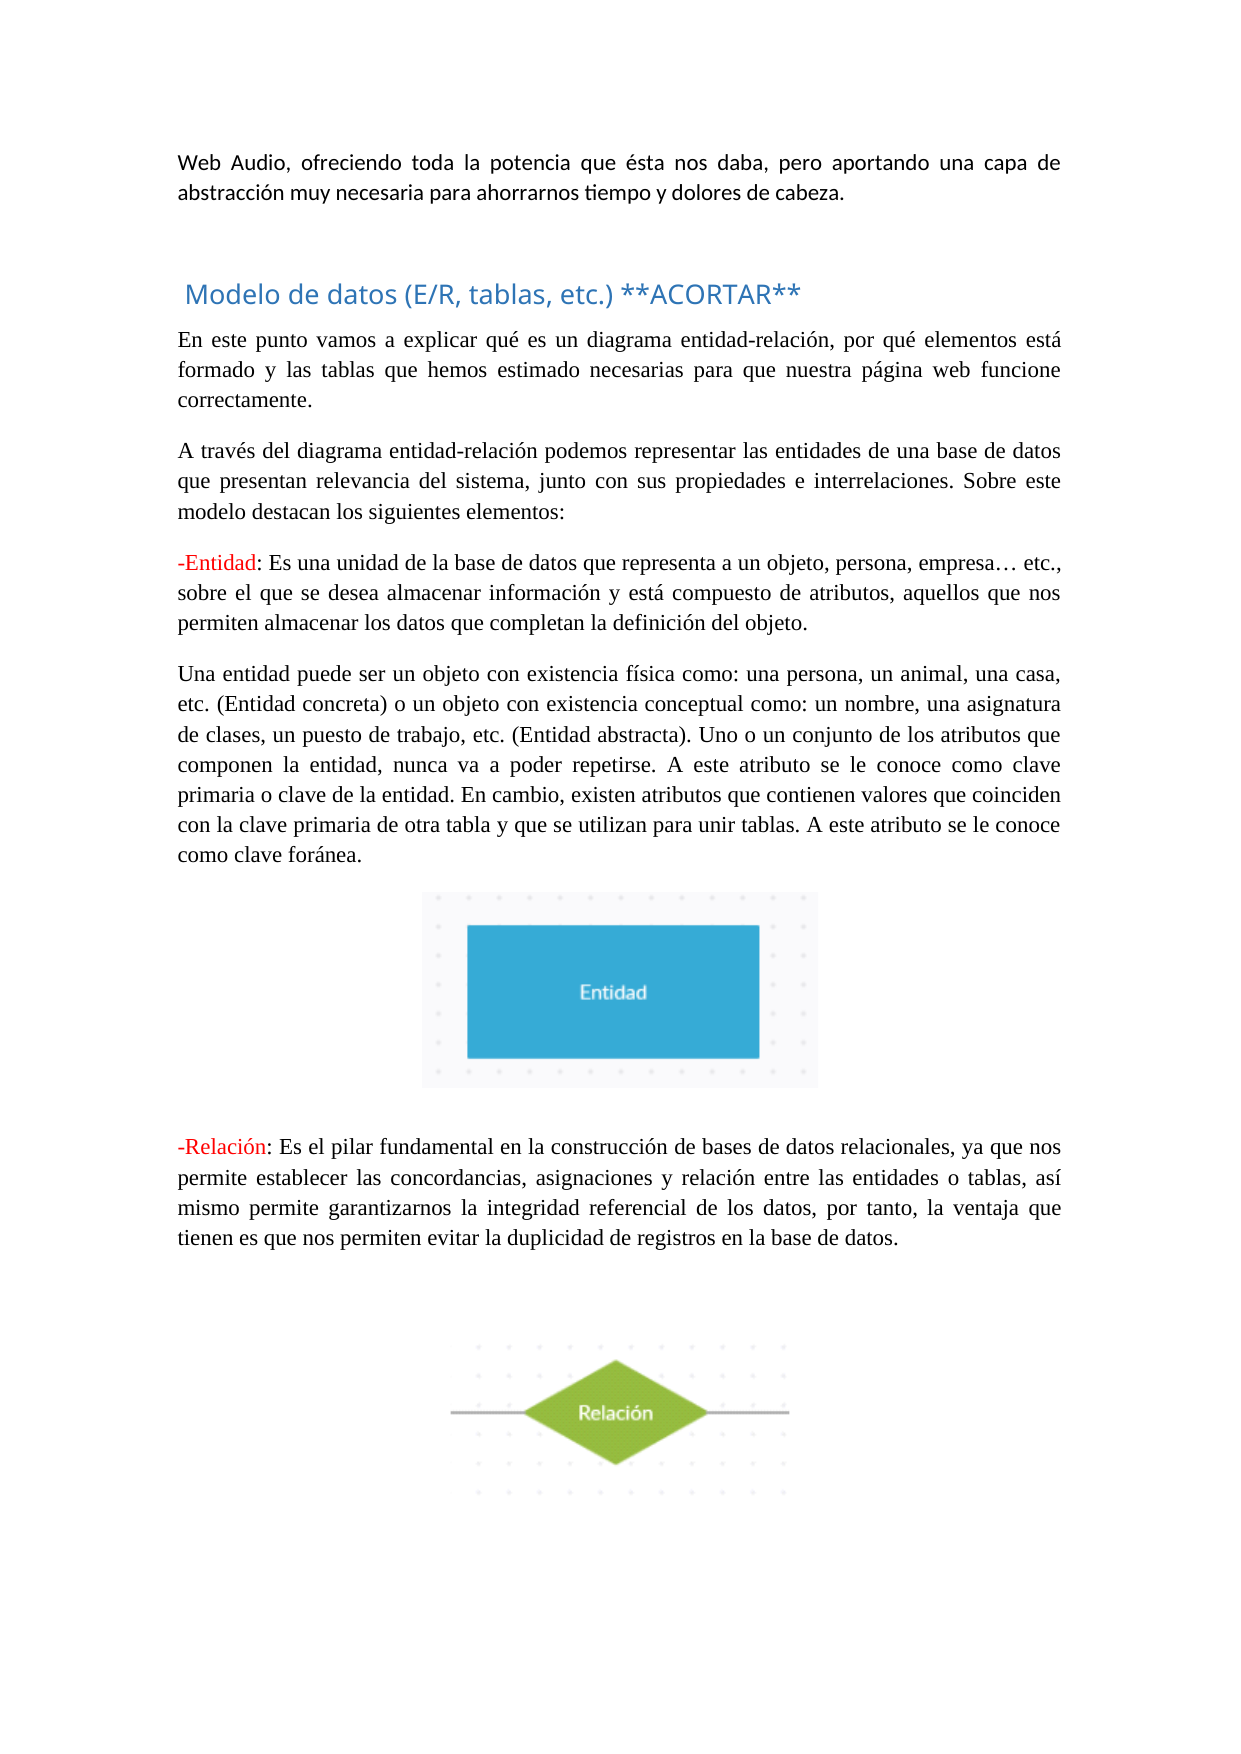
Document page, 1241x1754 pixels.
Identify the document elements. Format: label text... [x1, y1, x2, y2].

text Una entidad puede ser un objeto con existencia física como: una persona, un animal, una casa, etc. (Entidad concreta) o un objeto con existencia conceptual como: un nombre, una asignatura de clases, un puesto de trabajo, etc. (Entidad abstracta). Uno o un conjunto de los atributos que componen la entidad, nunca va a poder repetirse. A este atributo se le conoce como clave primaria o clave de la entidad. En cambio, existen atributos que contienen valores que coinciden con la clave primaria de otra tabla y que se utilizan para unir tablas. A este atributo se le conoce como clave foránea. [177, 660, 1063, 868]
text -Relación: Es el pilar fundamental en la construcción de bases de datos relacionales, ya que nos permite establecer las concordancias, asignaciones y relación entre las entidades o tablas, así mismo permite garantizarnos la integridad referencial de los datos, por tanto, la ventaja que tienen es que nos permiten evitar la duplicidad de registros en la base de datos. [177, 1133, 1063, 1250]
picture [422, 892, 819, 1088]
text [177, 148, 1063, 206]
text En este punto vamos a explicar qué es un diagrama entidad-relación, por qué elementos está formado y las tablas que hemos estimado necesarias para que nuestra página web funcione correctamente. [177, 326, 1063, 413]
text A través del diagrama entidad-relación podemos representar las entidades de una base de datos que presentan relevancia del sistema, junto con sus propiedades e interrelaciones. Sobre este modelo destacan los siguientes elementos: [177, 437, 1063, 524]
subtitle Modelo de datos (E/R, tablas, etc.) **ACORTAR** [177, 276, 1063, 313]
picture [450, 1326, 790, 1500]
text -Entidad: Es una unidad de la base de datos que representa a un objeto, persona, empresa… etc., sobre el que se desea almacenar información y está compuesto de atributos, aquellos que nos permiten almacenar los datos que completan la definición del objeto. [177, 549, 1063, 636]
